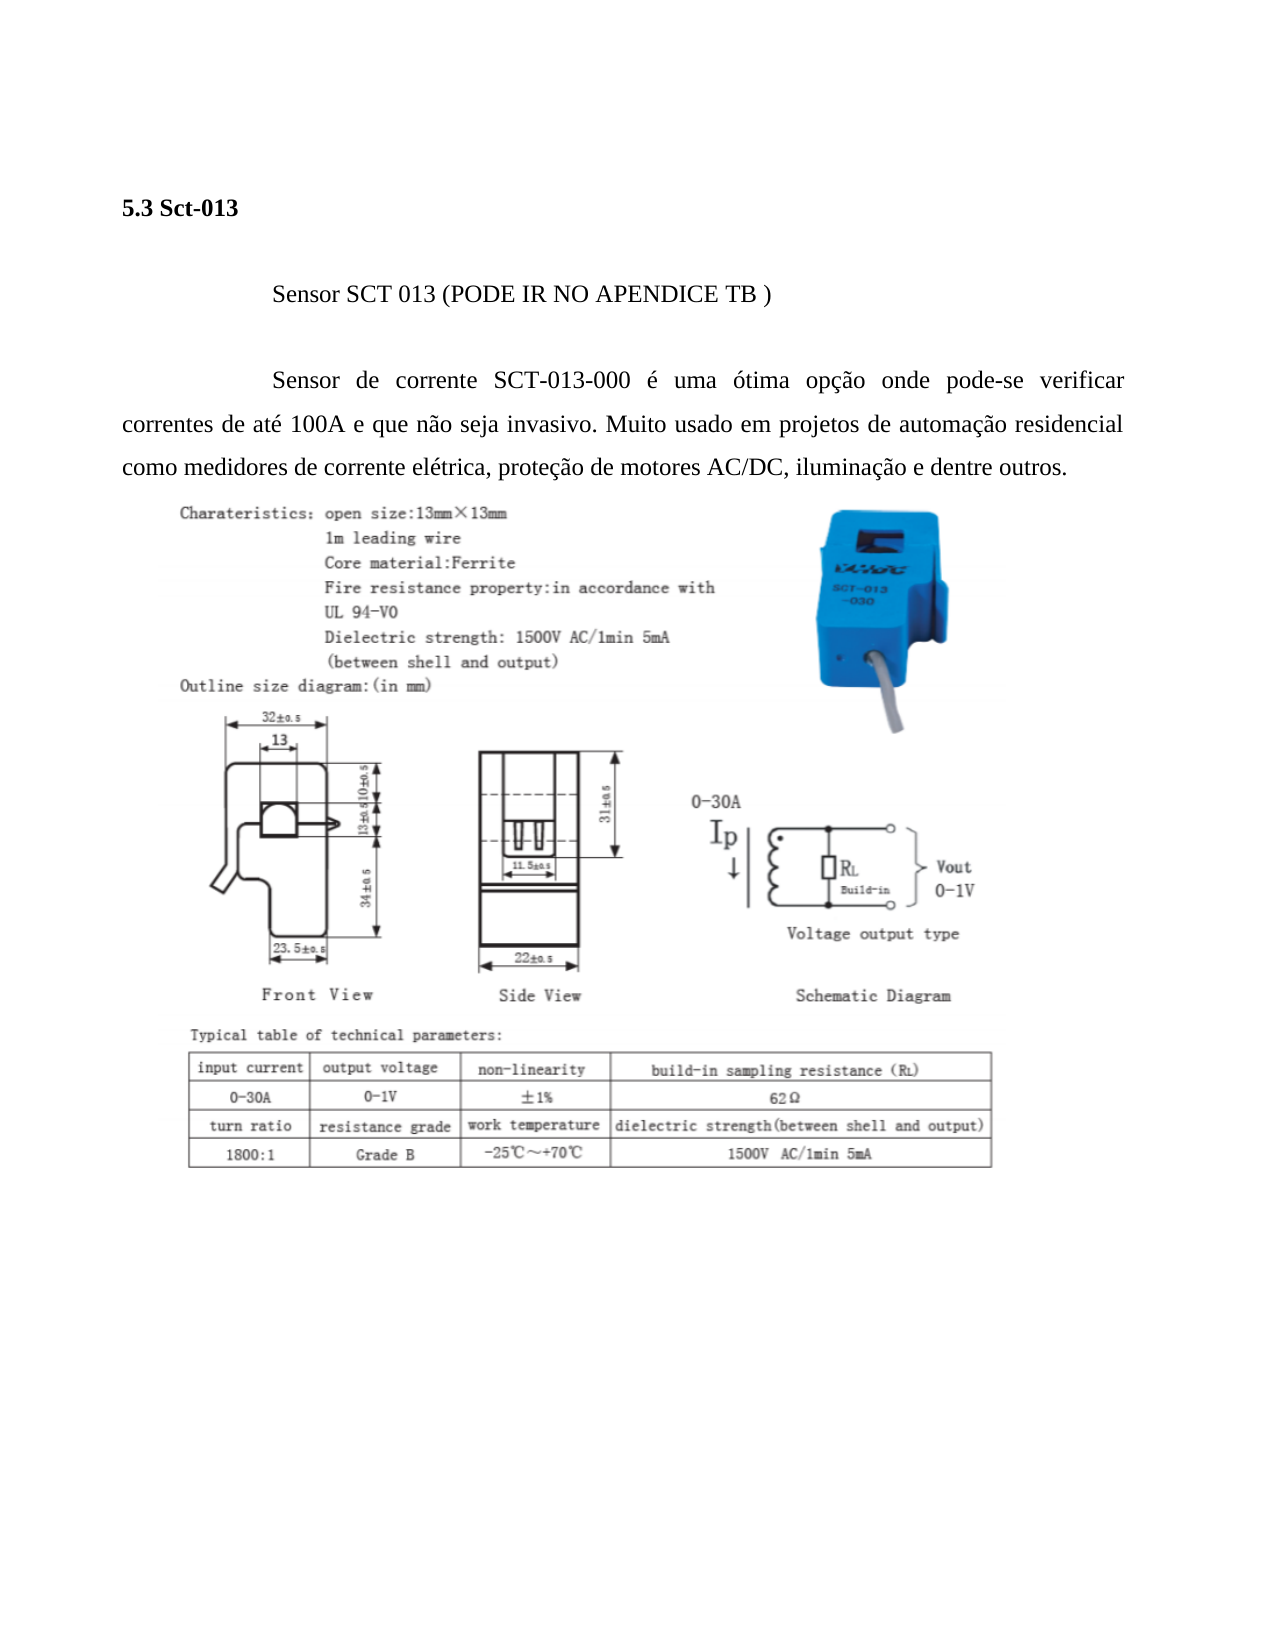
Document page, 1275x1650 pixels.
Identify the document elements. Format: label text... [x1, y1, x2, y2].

subtitle 5.3 Sct-013 [122, 193, 1125, 222]
text Sensor de corrente SCT-013-000 é uma ótima opção onde pode-se verificar correntes de até 100A e que não seja invasivo. Muito usado em projetos de automação residencial como medidores de corrente elétrica, proteção de motores AC/DC, iluminação e dentre outros. [122, 366, 1125, 481]
text Sensor SCT 013 (PODE IR NO APENDICE TB ) [122, 279, 1125, 308]
picture [121, 495, 1007, 1183]
